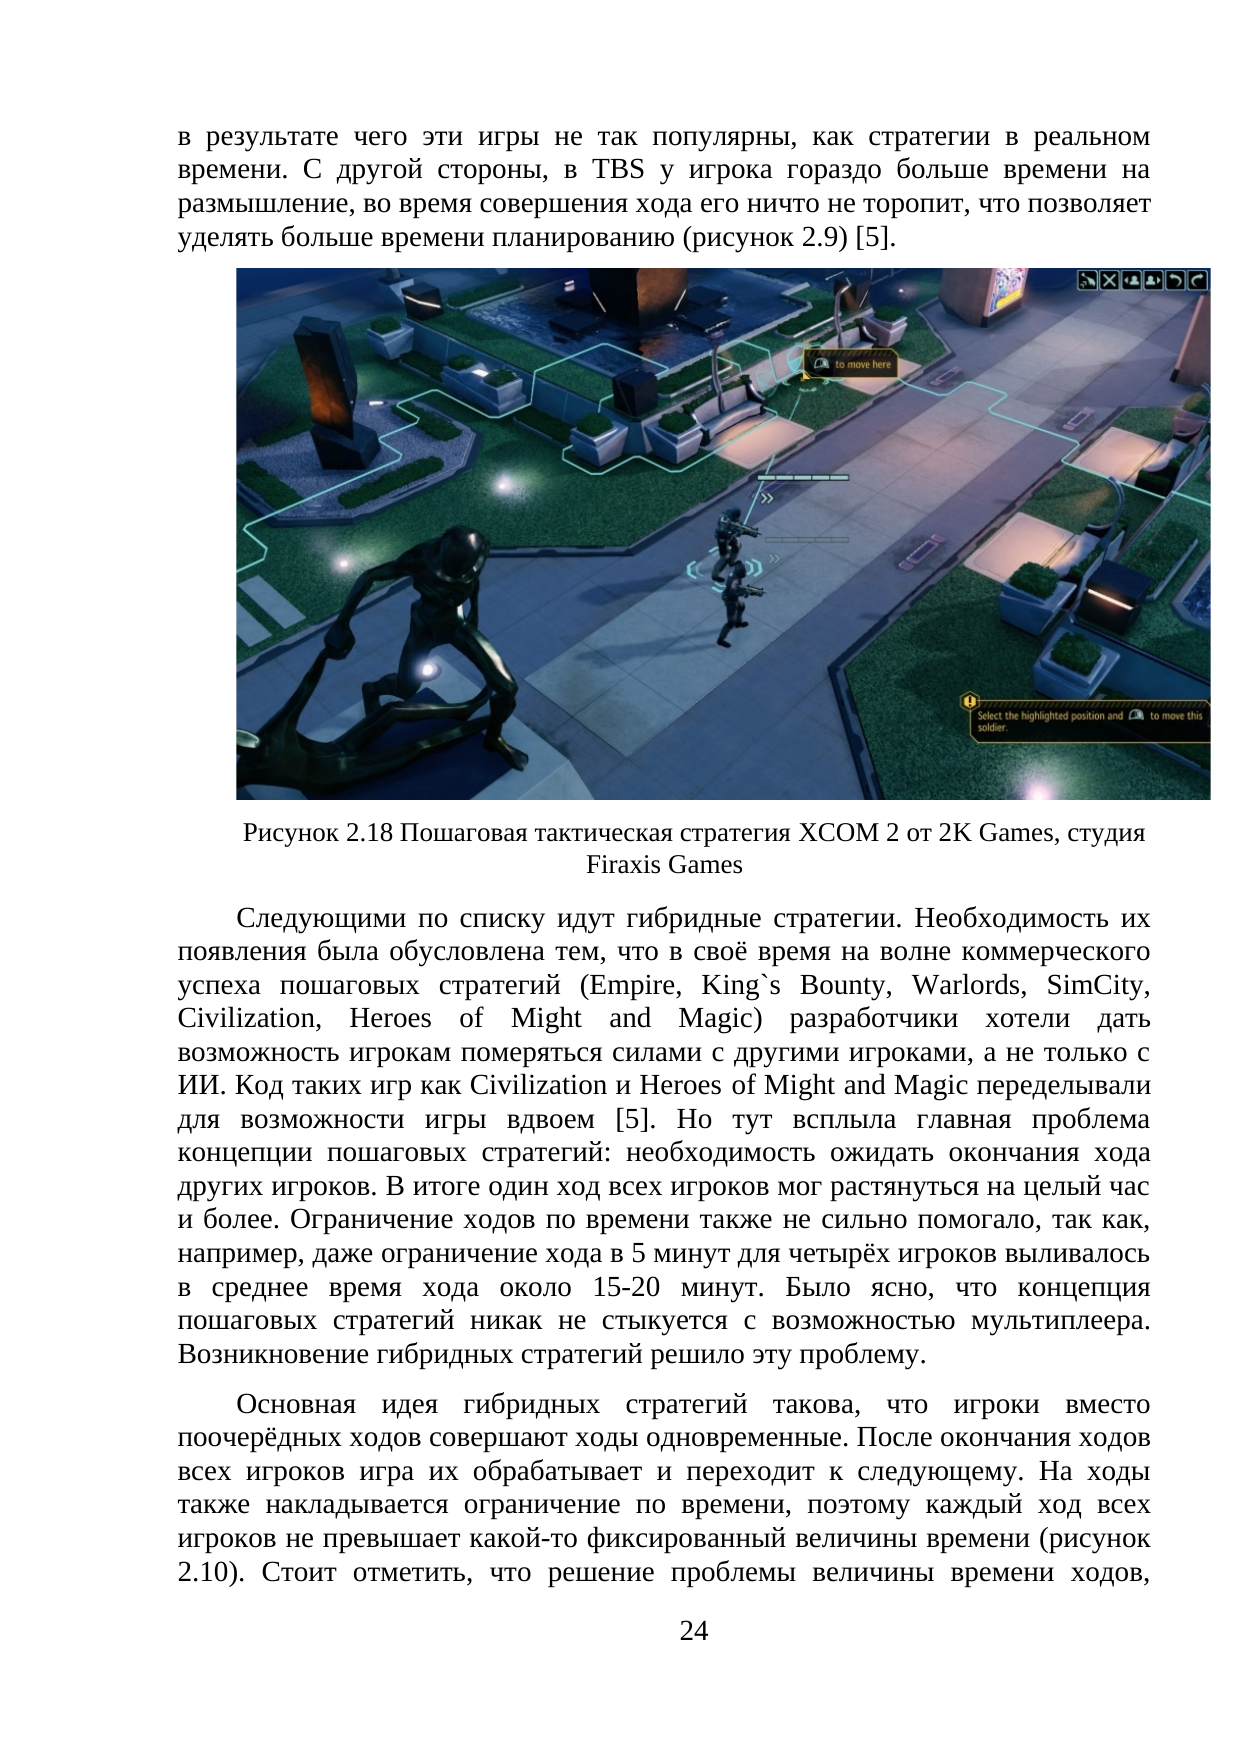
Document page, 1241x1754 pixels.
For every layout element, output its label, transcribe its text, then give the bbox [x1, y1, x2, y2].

text Рисунок . Пошаговая тактическая стратегия XCOM 2 от 2K Games, студия Firaxis Games [177, 817, 1152, 879]
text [177, 1386, 1152, 1587]
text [177, 118, 1152, 252]
text Следующими по списку идут гибридные стратегии. Необходимость их появления была обусловлена тем, что в своё время на волне коммерческого успеха пошаговых стратегий (Empire, King`s Bounty, Warlords, SimCity, Civilization, Heroes of Might and Magic) разработчики хотели дать возможность игрокам померяться силами с другими игроками, а не только с ИИ. Код таких игр как Civilization и Heroes of Might and Magic переделывали для возможности игры вдвоем [5]. Но тут всплыла главная проблема концепции пошаговых стратегий: необходимость ожидать окончания хода других игроков. В итоге один ход всех игроков мог растянуться на целый час и более. Ограничение ходов по времени также не сильно помогало, так как, например, даже ограничение хода в 5 минут для четырёх игроков выливалось в среднее время хода около 15-20 минут. Было ясно, что концепция пошаговых стратегий никак не стыкуется с возможностью мультиплеера. Возникновение гибридных стратегий решило эту проблему. [177, 900, 1152, 1369]
picture [236, 268, 1211, 800]
